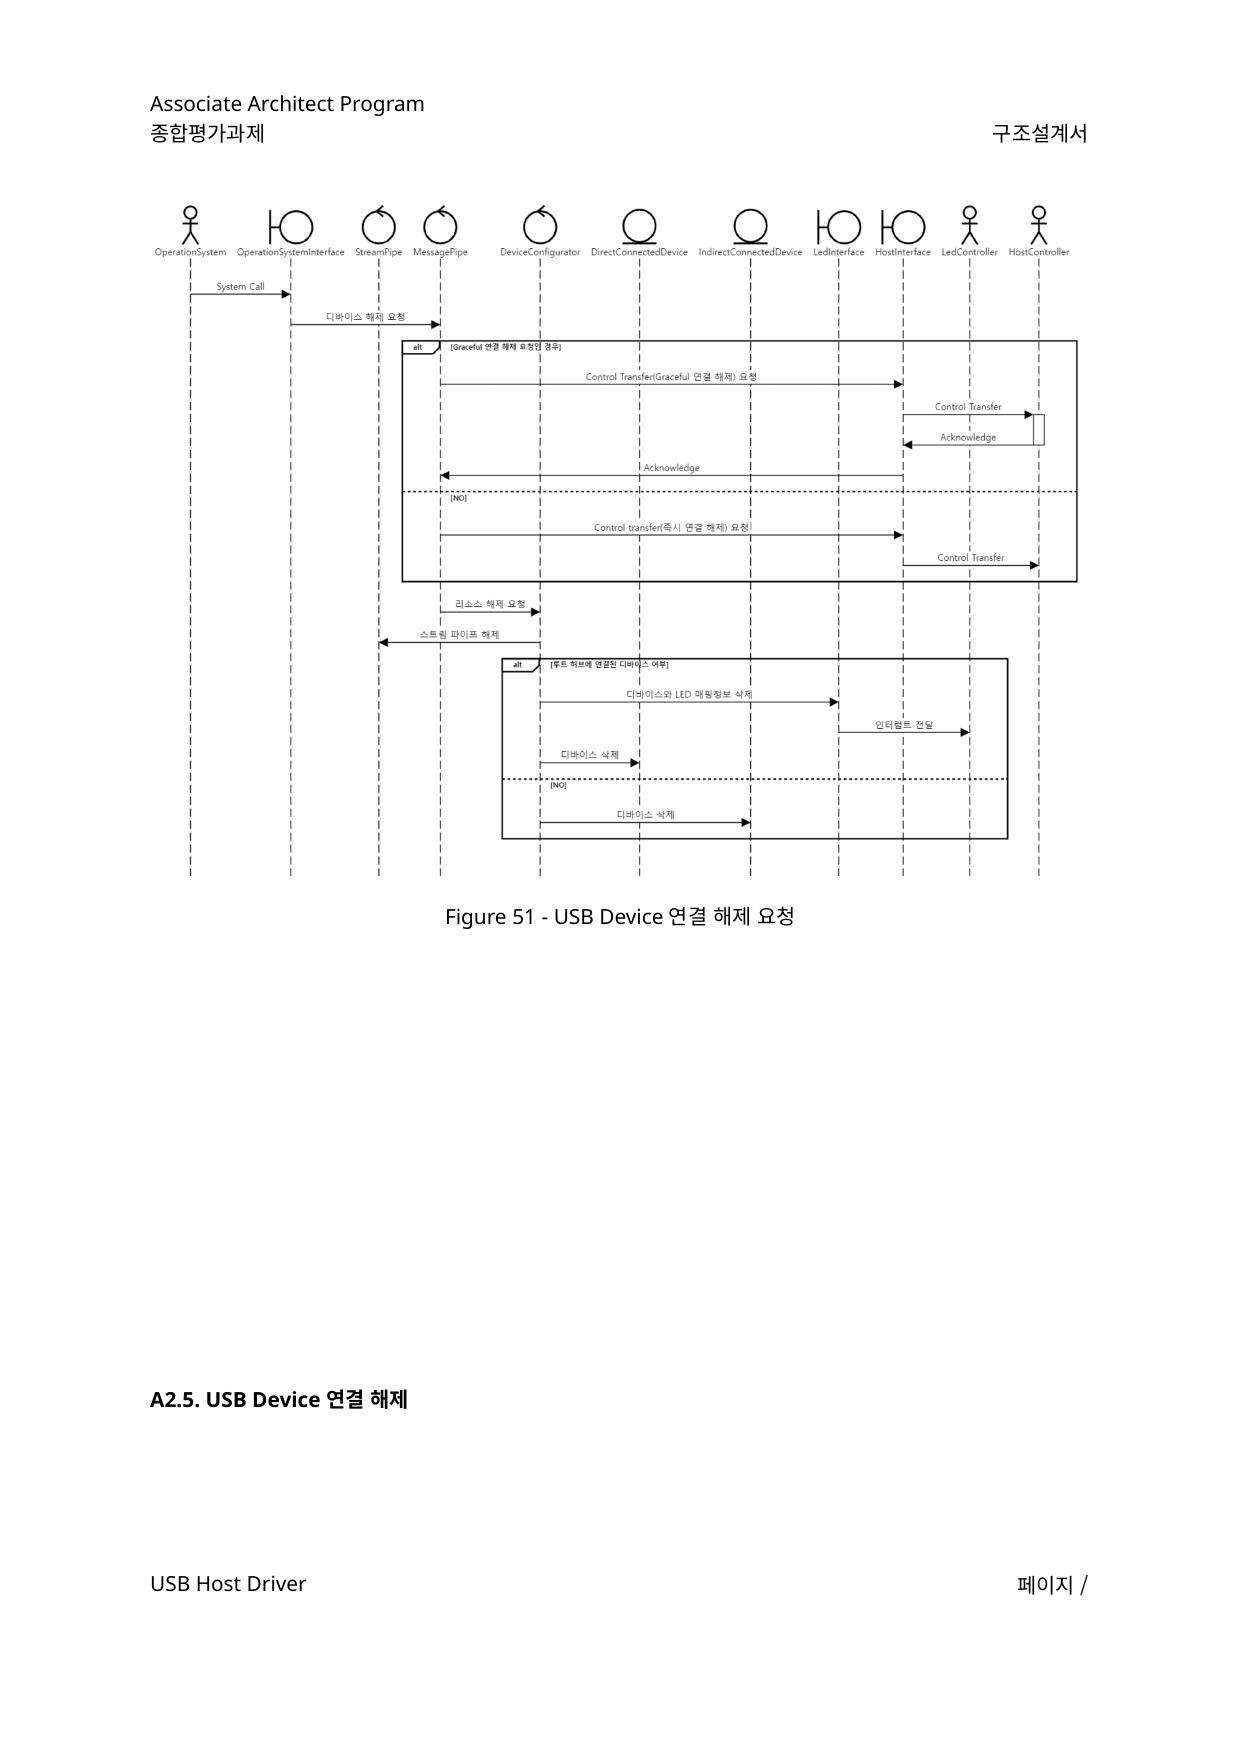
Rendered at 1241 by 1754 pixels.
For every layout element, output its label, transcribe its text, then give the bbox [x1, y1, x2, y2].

picture [150, 200, 1091, 876]
text A2.5. USB Device 연결 해제 [150, 1384, 1090, 1414]
